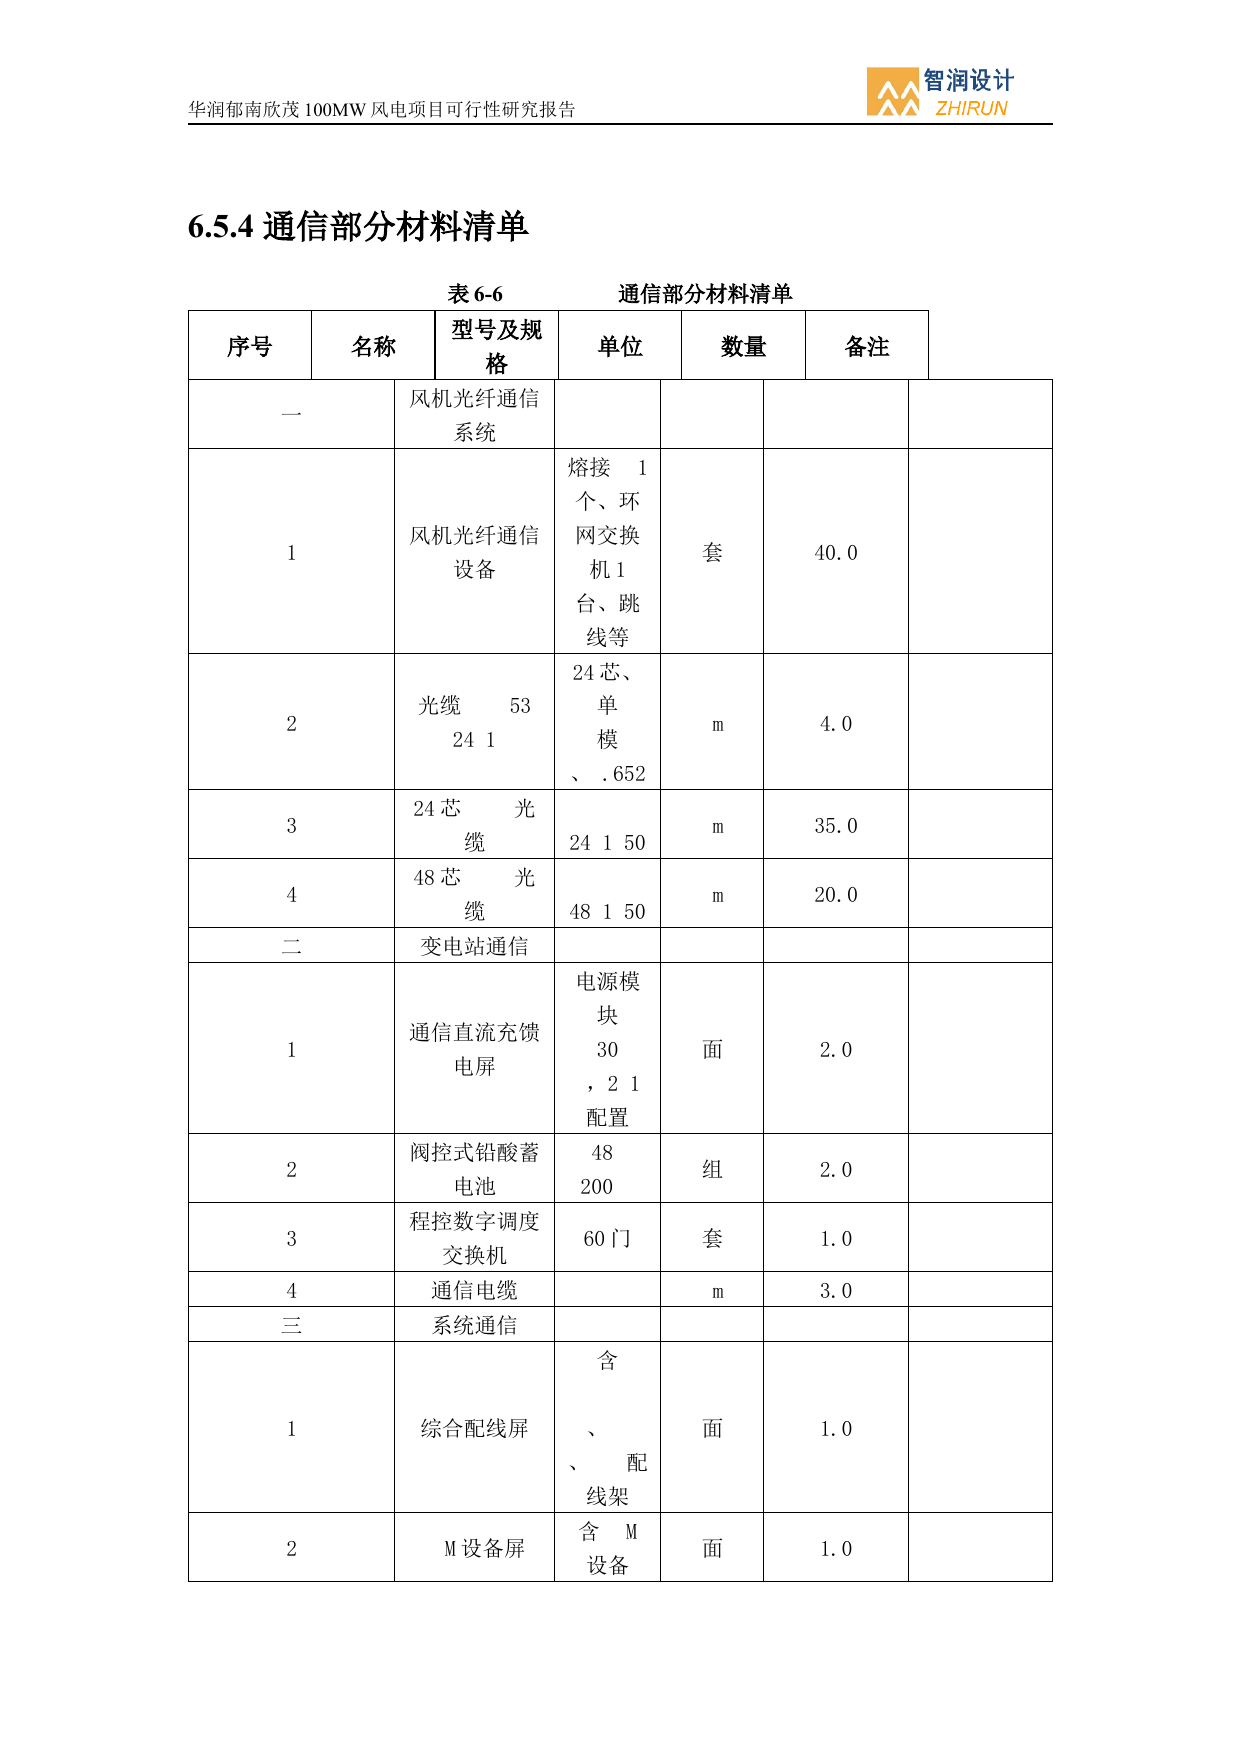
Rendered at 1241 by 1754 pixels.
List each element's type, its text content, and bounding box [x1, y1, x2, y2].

table_cell 4 [189, 859, 394, 927]
table_cell 40.0 [764, 449, 908, 652]
table_cell - [661, 928, 763, 962]
table_cell 二 [189, 928, 394, 962]
table_cell 20.0 [764, 859, 908, 927]
table_cell 2 [189, 1513, 394, 1581]
table_cell 24芯、单模、G.652 [555, 654, 660, 789]
table_cell km [661, 1272, 763, 1306]
table_cell 2.0 [764, 963, 908, 1133]
table_cell 3.0 [764, 1272, 908, 1306]
table_cell 光缆GYTA53 24B1 [395, 654, 554, 789]
table_header 数量 [682, 311, 805, 379]
table_cell 60门 [555, 1203, 660, 1271]
table_cell 35.0 [764, 790, 908, 858]
table_cell 2 [189, 1134, 394, 1202]
table_cell 1 [189, 449, 394, 652]
table_cell 风机光纤通信设备 [395, 449, 554, 652]
table_header 型号及规格 [436, 311, 558, 379]
table_cell - [909, 380, 1052, 448]
table_cell 电源模块30A，2+1配置 [555, 963, 660, 1133]
table_cell km [661, 859, 763, 927]
table_cell 4.0 [764, 654, 908, 789]
table_cell - [909, 963, 1052, 1133]
table_cell 48芯OPGW光缆 [395, 859, 554, 927]
table_cell 风机光纤通信系统 [395, 380, 554, 448]
table_cell 3 [189, 1203, 394, 1271]
table_cell 1 [189, 963, 394, 1133]
table_cell 1 [189, 1342, 394, 1512]
table_cell - [555, 1272, 660, 1306]
table_cell 2 [189, 654, 394, 789]
table_cell - [764, 380, 908, 448]
table_cell - [909, 790, 1052, 858]
table_cell 24芯OPGW光缆 [395, 790, 554, 858]
table_cell 1.0 [764, 1203, 908, 1271]
table_cell - [555, 380, 660, 448]
table_cell 面 [661, 1513, 763, 1581]
table_cell 组 [661, 1134, 763, 1202]
table_cell 套 [661, 449, 763, 652]
table_cell - [909, 449, 1052, 652]
table_header 名称 [312, 311, 434, 379]
table_cell - [661, 1307, 763, 1341]
table_cell - [909, 859, 1052, 927]
table_cell 变电站通信 [395, 928, 554, 962]
table_cell - [909, 1513, 1052, 1581]
table_cell OPGW-48B1-50 [555, 859, 660, 927]
table_cell 面 [661, 963, 763, 1133]
table_cell - [909, 1203, 1052, 1271]
table_cell - [764, 1307, 908, 1341]
table_cell - [661, 380, 763, 448]
table_cell -48V/200Ah [555, 1134, 660, 1202]
text 表6-6 通信部分材料清单 [187, 276, 1053, 310]
table_cell 2.0 [764, 1134, 908, 1202]
table_cell 4 [189, 1272, 394, 1306]
table_cell 熔接盒1个、环网交换机1台、跳线等 [555, 449, 660, 652]
picture [866, 65, 1014, 117]
table_cell 三 [189, 1307, 394, 1341]
table_cell 面 [661, 1342, 763, 1512]
table_cell OPGW-24B1-50 [555, 790, 660, 858]
table_cell - [555, 928, 660, 962]
table_cell 系统通信 [395, 1307, 554, 1341]
table_header 序号 [189, 311, 311, 379]
table_cell 阀控式铅酸蓄电池 [395, 1134, 554, 1202]
table_cell 一 [189, 380, 394, 448]
table_cell 含DDF、VDF、ODF配线架 [555, 1342, 660, 1512]
table_cell 通信电缆 [395, 1272, 554, 1306]
table_cell - [555, 1307, 660, 1341]
table_cell km [661, 790, 763, 858]
table_cell 程控数字调度交换机 [395, 1203, 554, 1271]
table_cell - [764, 928, 908, 962]
table_cell 套 [661, 1203, 763, 1271]
table_cell km [661, 654, 763, 789]
table_header 备注 [806, 311, 928, 379]
table_cell - [909, 1342, 1052, 1512]
table_cell - [909, 928, 1052, 962]
table_cell 综合配线屏 [395, 1342, 554, 1512]
table_cell 1.0 [764, 1342, 908, 1512]
table_cell 1.0 [764, 1513, 908, 1581]
table_cell - [909, 654, 1052, 789]
table_cell 3 [189, 790, 394, 858]
table_cell 通信直流充馈电屏 [395, 963, 554, 1133]
table_cell 含PCM设备 [555, 1513, 660, 1581]
table_cell - [909, 1134, 1052, 1202]
table_cell PCM设备屏 [395, 1513, 554, 1581]
table_header 单位 [559, 311, 681, 379]
table_cell - [909, 1272, 1052, 1306]
text 6.5.4 通信部分材料清单 [187, 191, 1053, 259]
table_cell - [909, 1307, 1052, 1341]
